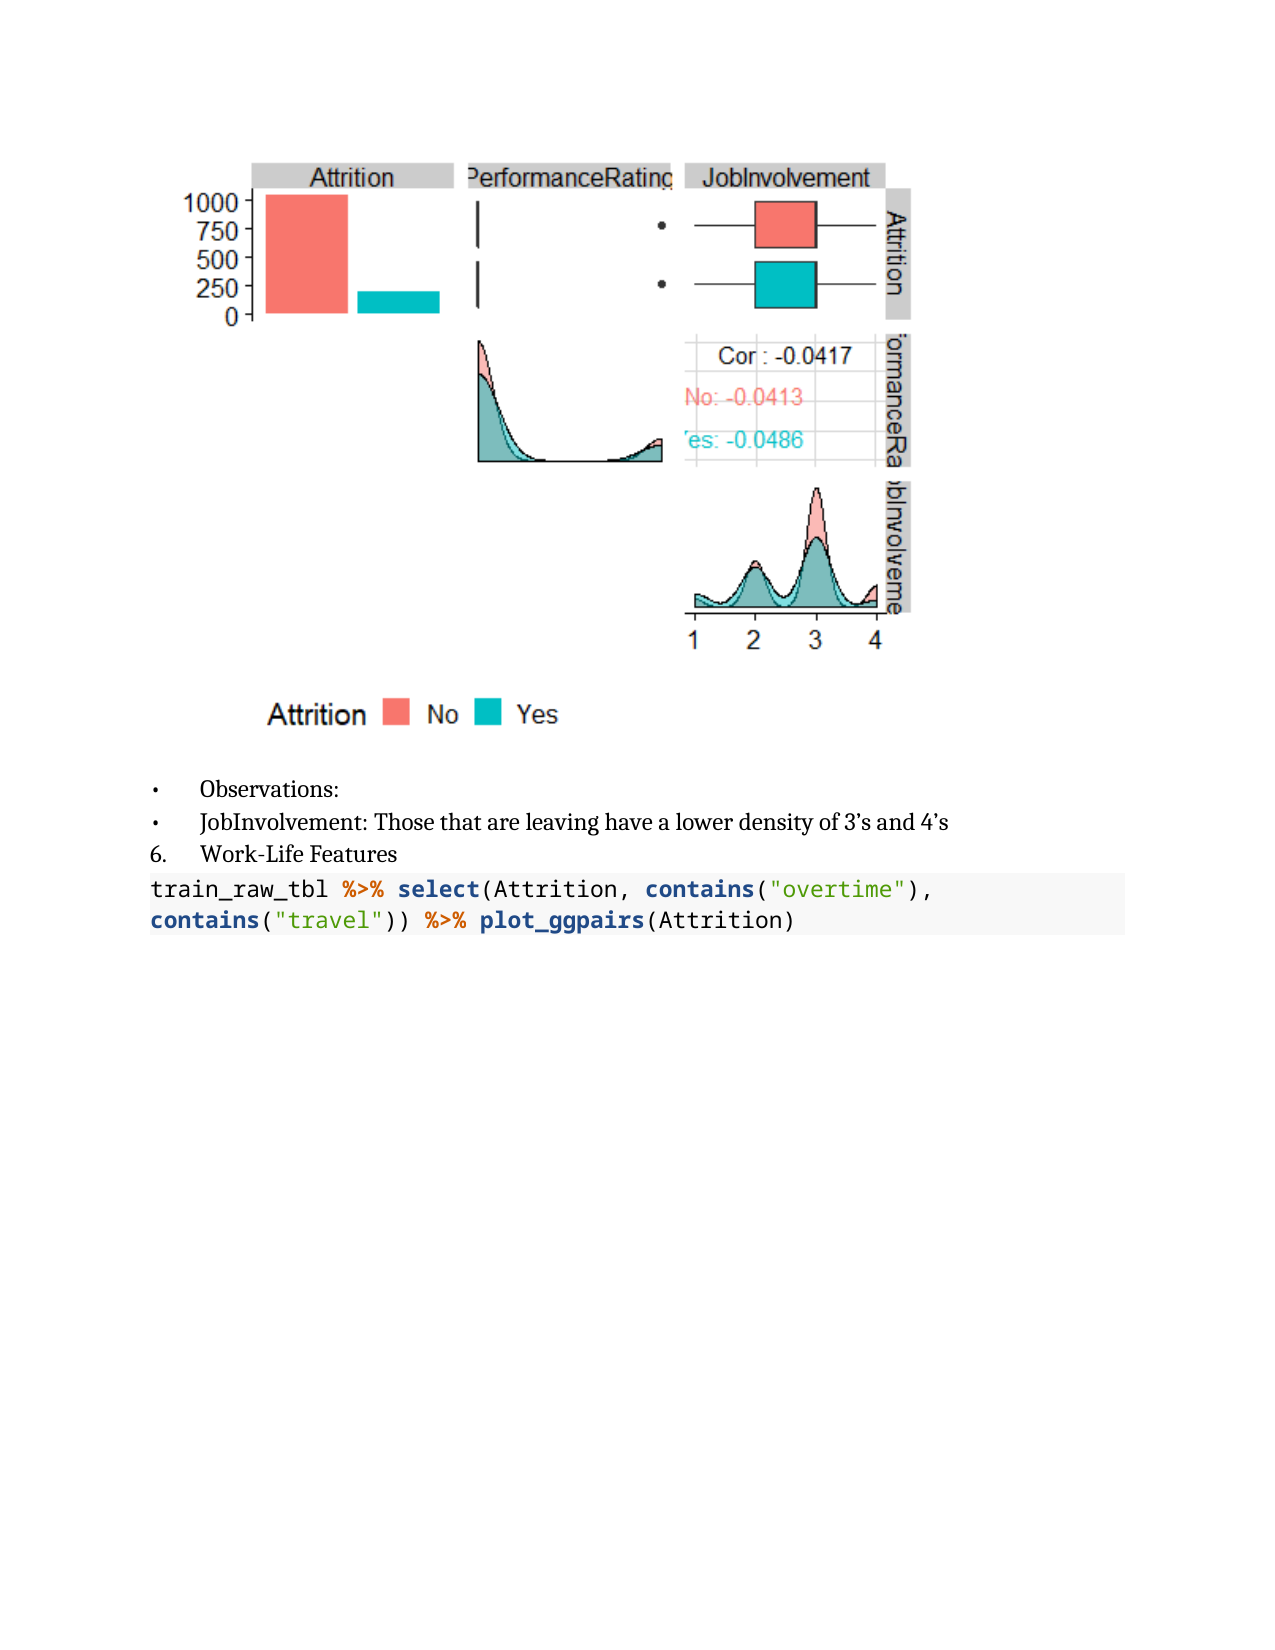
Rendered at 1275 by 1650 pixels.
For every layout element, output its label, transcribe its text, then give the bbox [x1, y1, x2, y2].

list Observations: [150, 775, 1125, 804]
text train_raw_tbl %>% select(Attrition, contains("overtime"), contains("travel")) %>% plot_ggpairs(Attrition) [796, 873, 1125, 935]
list JobInvolvement: Those that are leaving have a lower density of 3’s and 4’s [150, 808, 1125, 836]
list Work-Life Features [150, 840, 1125, 869]
picture [168, 150, 927, 757]
